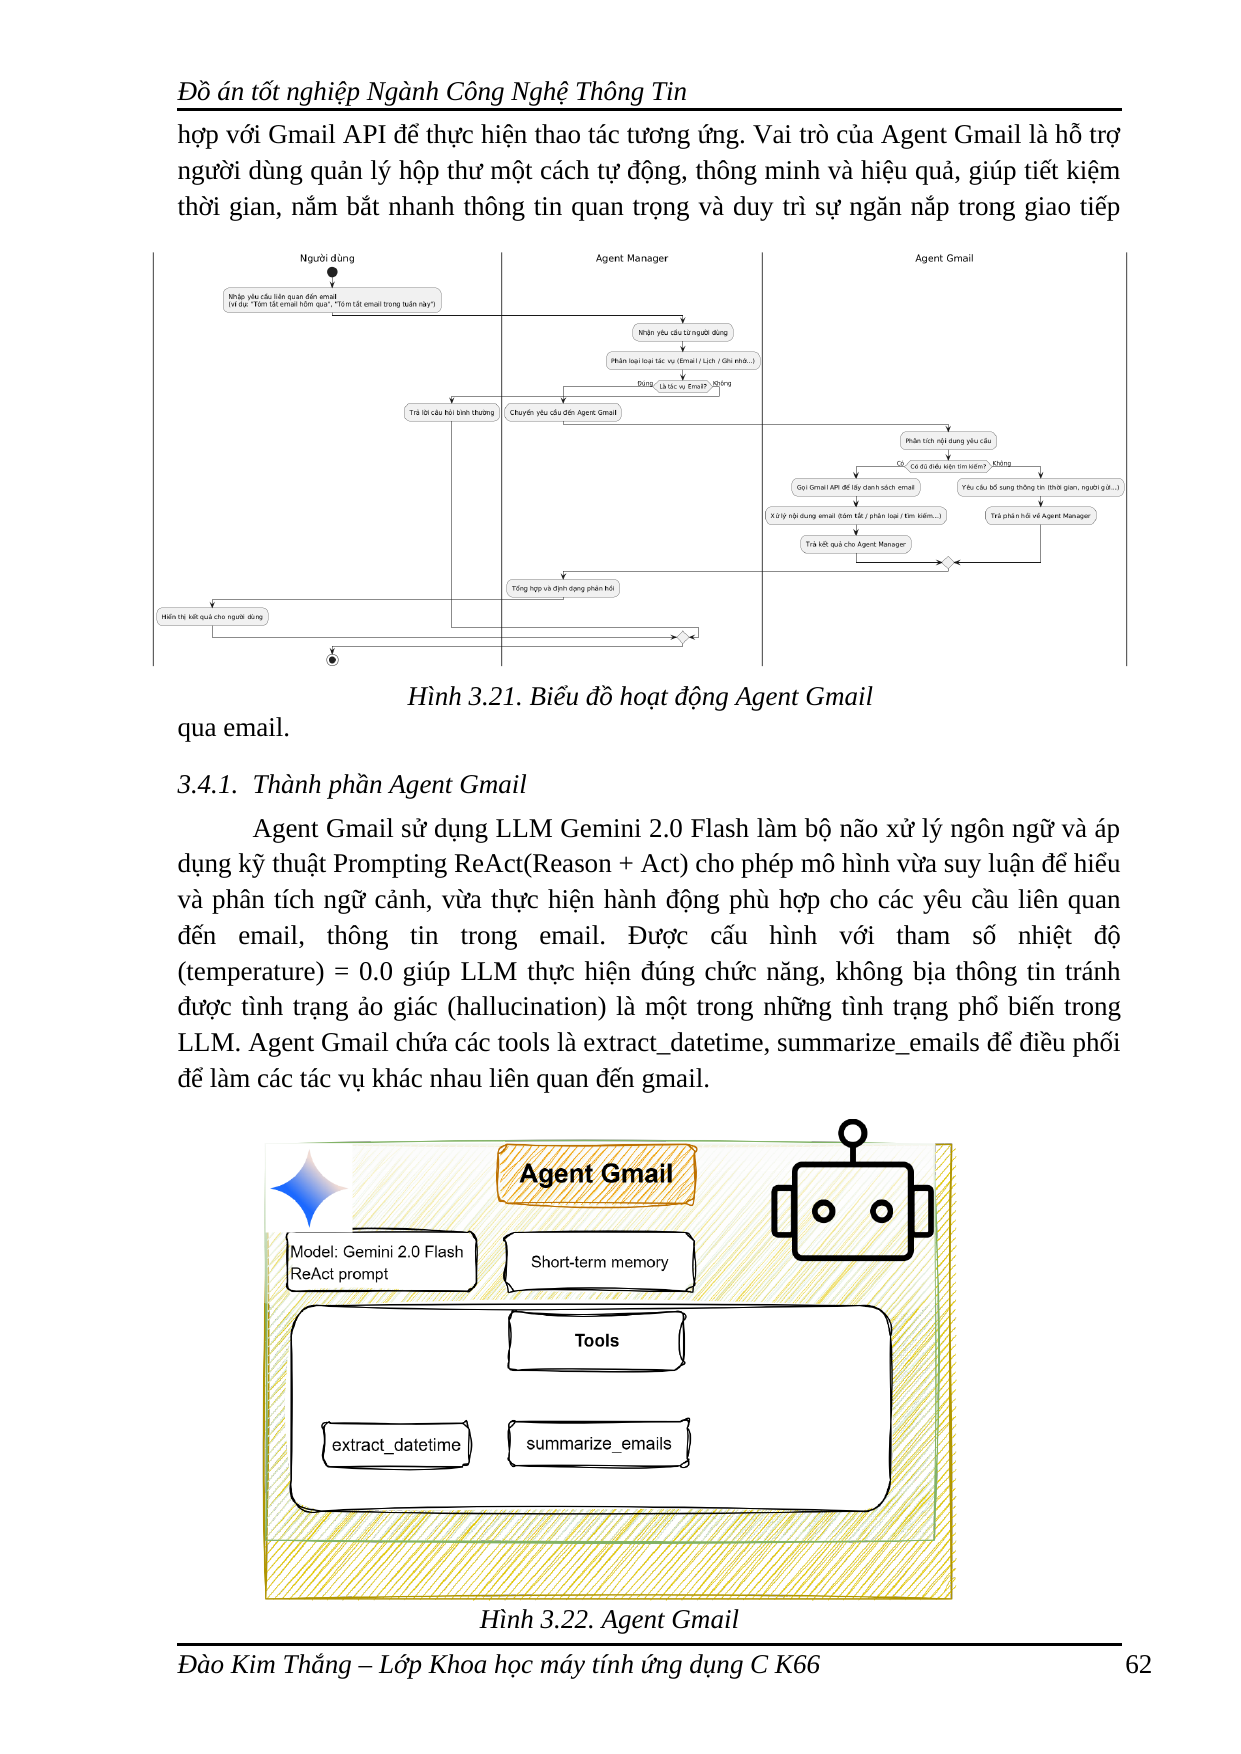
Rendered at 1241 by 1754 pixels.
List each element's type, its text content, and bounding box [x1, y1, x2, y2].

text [177, 118, 1122, 246]
subtitle Thành phần Agent Gmail [177, 768, 1122, 799]
text Agent Gmail sử dụng LLM Gemini 2.0 Flash làm bộ não xử lý ngôn ngữ và áp dụng kỹ thuật Prompting ReAct(Reason + Act) cho phép mô hình vừa suy luận để hiểu và phân tích ngữ cảnh, vừa thực hiện hành động phù hợp cho các yêu cầu liên quan đến email, thông tin trong email. Được cấu hình với tham số nhiệt độ (temperature) = 0.0 giúp LLM thực hiện đúng chức năng, không bịa thông tin tránh được tình trạng ảo giác (hallucination) là một trong những tình trạng phổ biến trong LLM. Agent Gmail chứa các tools là extract_datetime, summarize_emails để điều phối để làm các tác vụ khác nhau liên quan đến gmail. [177, 812, 1122, 1093]
picture [145, 246, 1136, 671]
picture [250, 1119, 968, 1603]
